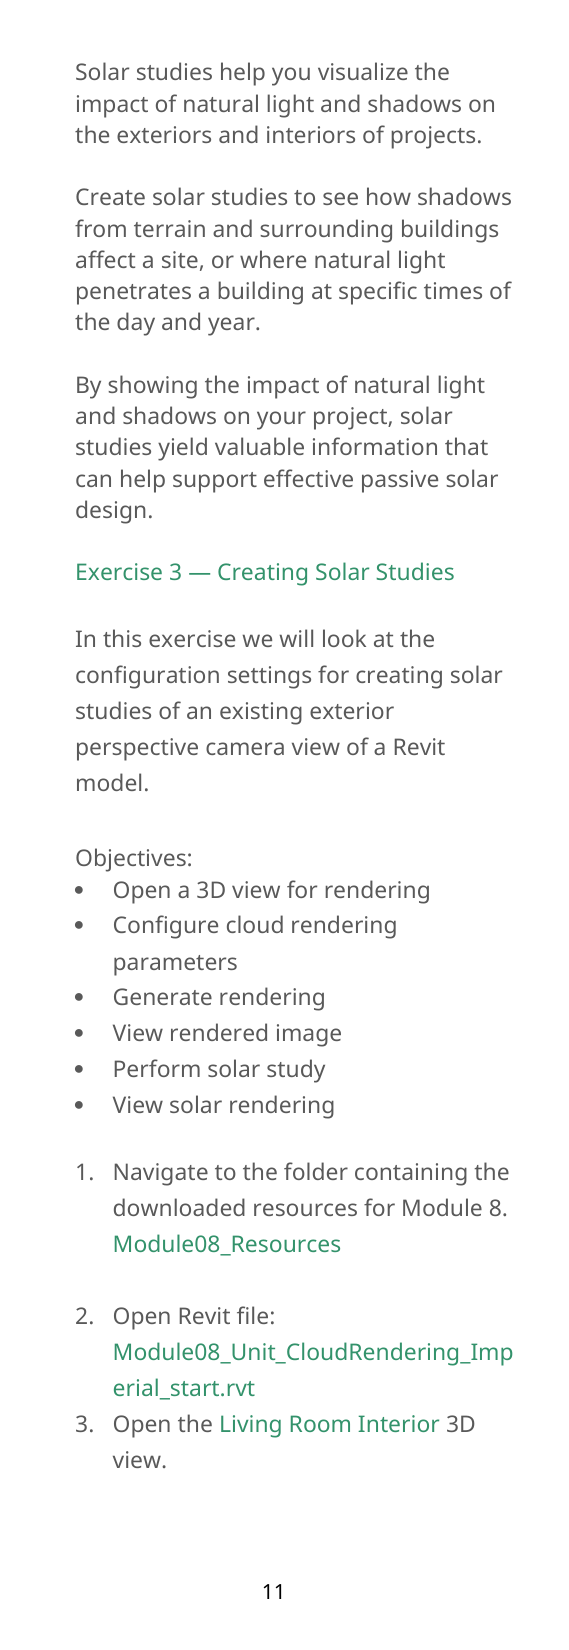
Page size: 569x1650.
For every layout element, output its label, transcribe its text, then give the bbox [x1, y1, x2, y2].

text Exercise 3 — Creating Solar Studies [75, 556, 523, 587]
list Perform solar study [75, 1053, 523, 1084]
text Objectives: [75, 842, 523, 873]
list View rendered image [75, 1017, 523, 1048]
text Open Revit file: [75, 1300, 523, 1331]
text Open the Living Room Interior 3D view. [75, 1408, 523, 1475]
list Module08_Unit_CloudRendering_Imperial_start.rvt [112, 1336, 523, 1403]
list Generate rendering [75, 981, 523, 1013]
list Navigate to the folder containing the downloaded resources for Module 8. [75, 1156, 523, 1223]
text In this exercise we will look at the configuration settings for creating solar studies of an existing exterior perspective camera view of a Revit model. [75, 623, 523, 798]
text Module08_Resources [75, 1228, 523, 1259]
text Solar studies help you visualize the impact of natural light and shadows on the exteriors and interiors of projects. [75, 56, 523, 150]
text By showing the impact of natural light and shadows on your project, solar studies yield valuable information that can help support effective passive solar design. [75, 369, 523, 525]
list Open a 3D view for rendering [75, 873, 523, 905]
text Create solar studies to see how shadows from terrain and surrounding buildings affect a site, or where natural light penetrates a building at specific times of the day and year. [75, 181, 523, 337]
list Configure cloud rendering parameters [75, 909, 523, 977]
list View solar rendering [75, 1089, 523, 1120]
